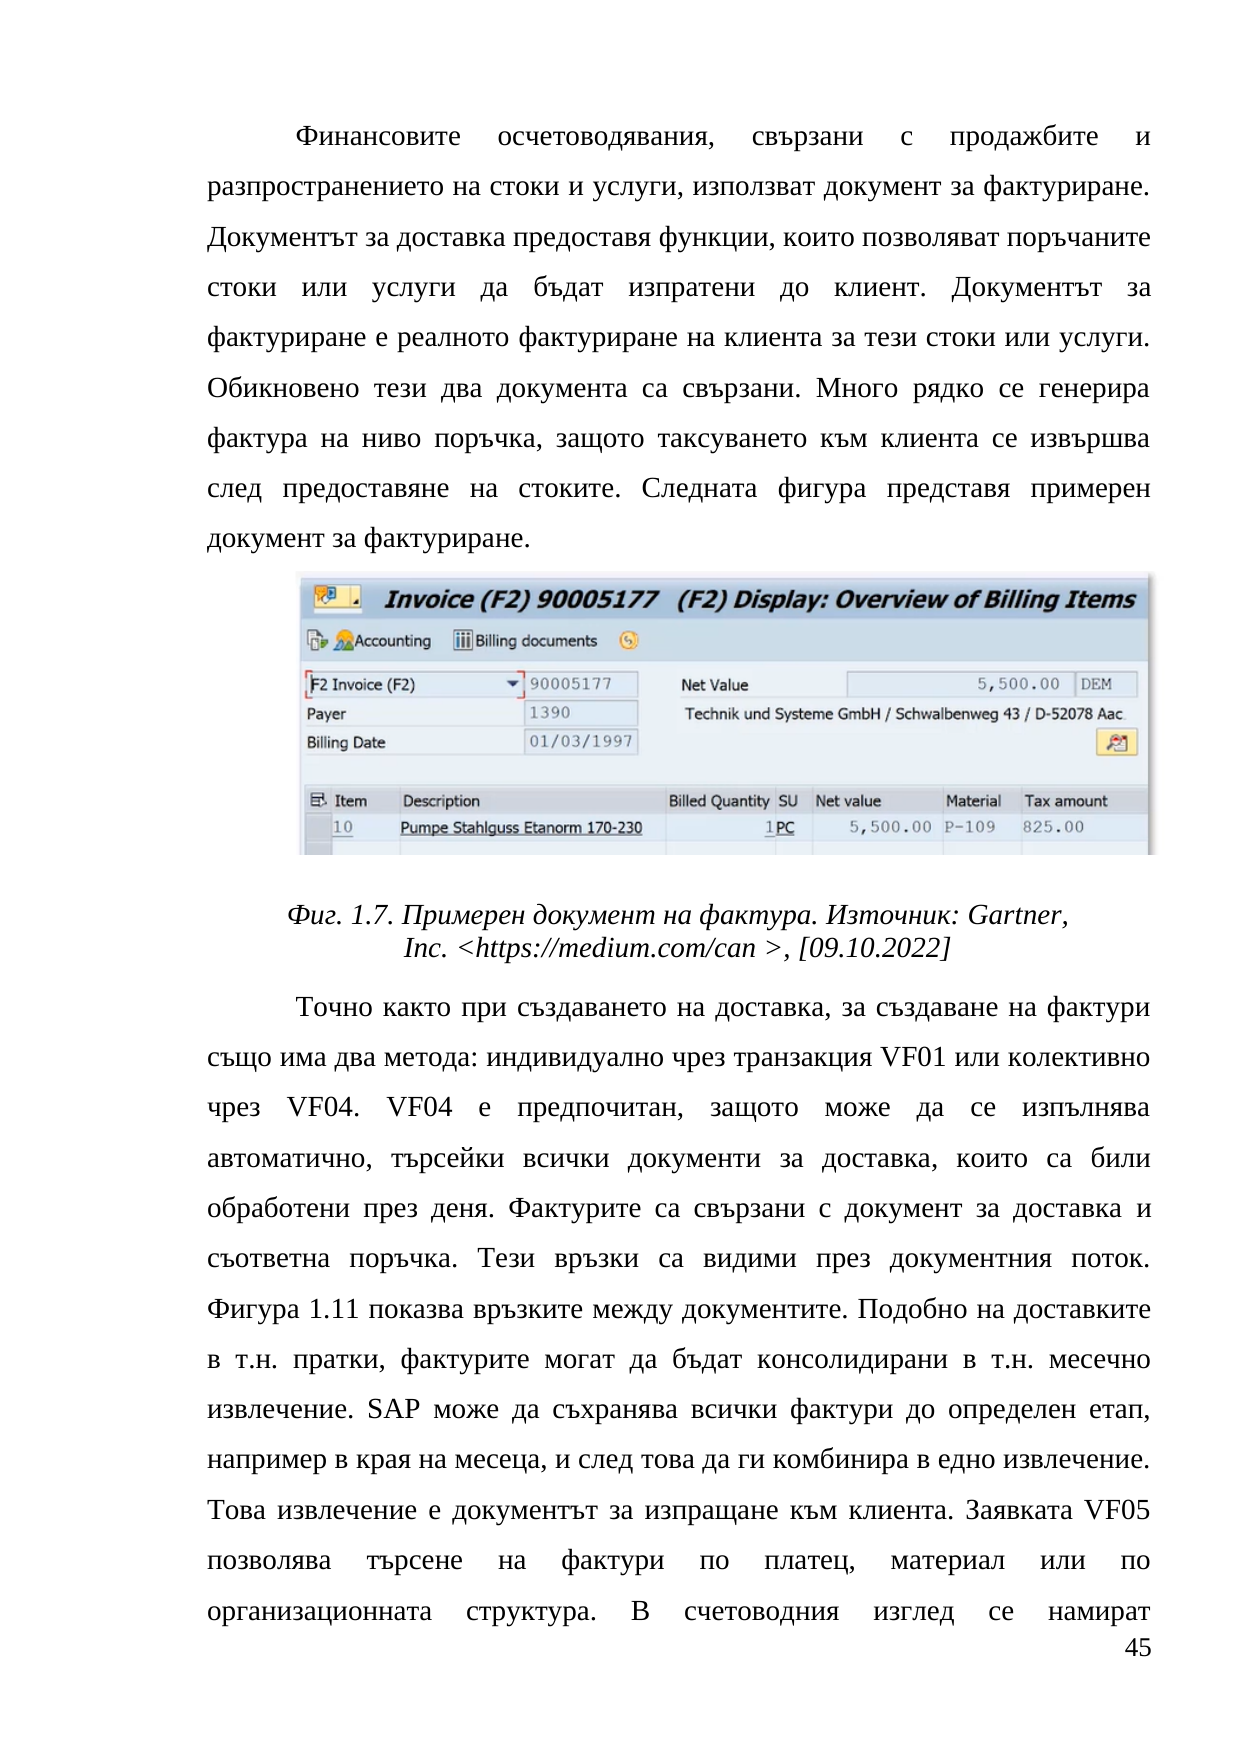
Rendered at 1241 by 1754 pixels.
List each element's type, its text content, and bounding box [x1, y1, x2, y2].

text Финансовите осчетоводявания, свързани с продажбите и разпространението на стоки и услуги, използват документ за фактуриране. Документът за доставка предоставя функции, които позволяват поръчаните стоки или услуги да бъдат изпратени до клиент. Документът за фактуриране е реалното фактуриране на клиента за тези стоки или услуги. Обикновено тези два документа са свързани. Много рядко се генерира фактура на ниво поръчка, защото таксуването към клиента се извършва след предоставяне на стоките. Следната фигура представя примерен документ за фактуриране. [207, 118, 1152, 554]
title Фиг. 1.7. Примерен документ на фактура. Източник: Gartner, Inc. <https://medium.com/сап >, [09.10.2022] [266, 897, 1092, 964]
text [207, 989, 1152, 1626]
picture [295, 571, 1167, 855]
